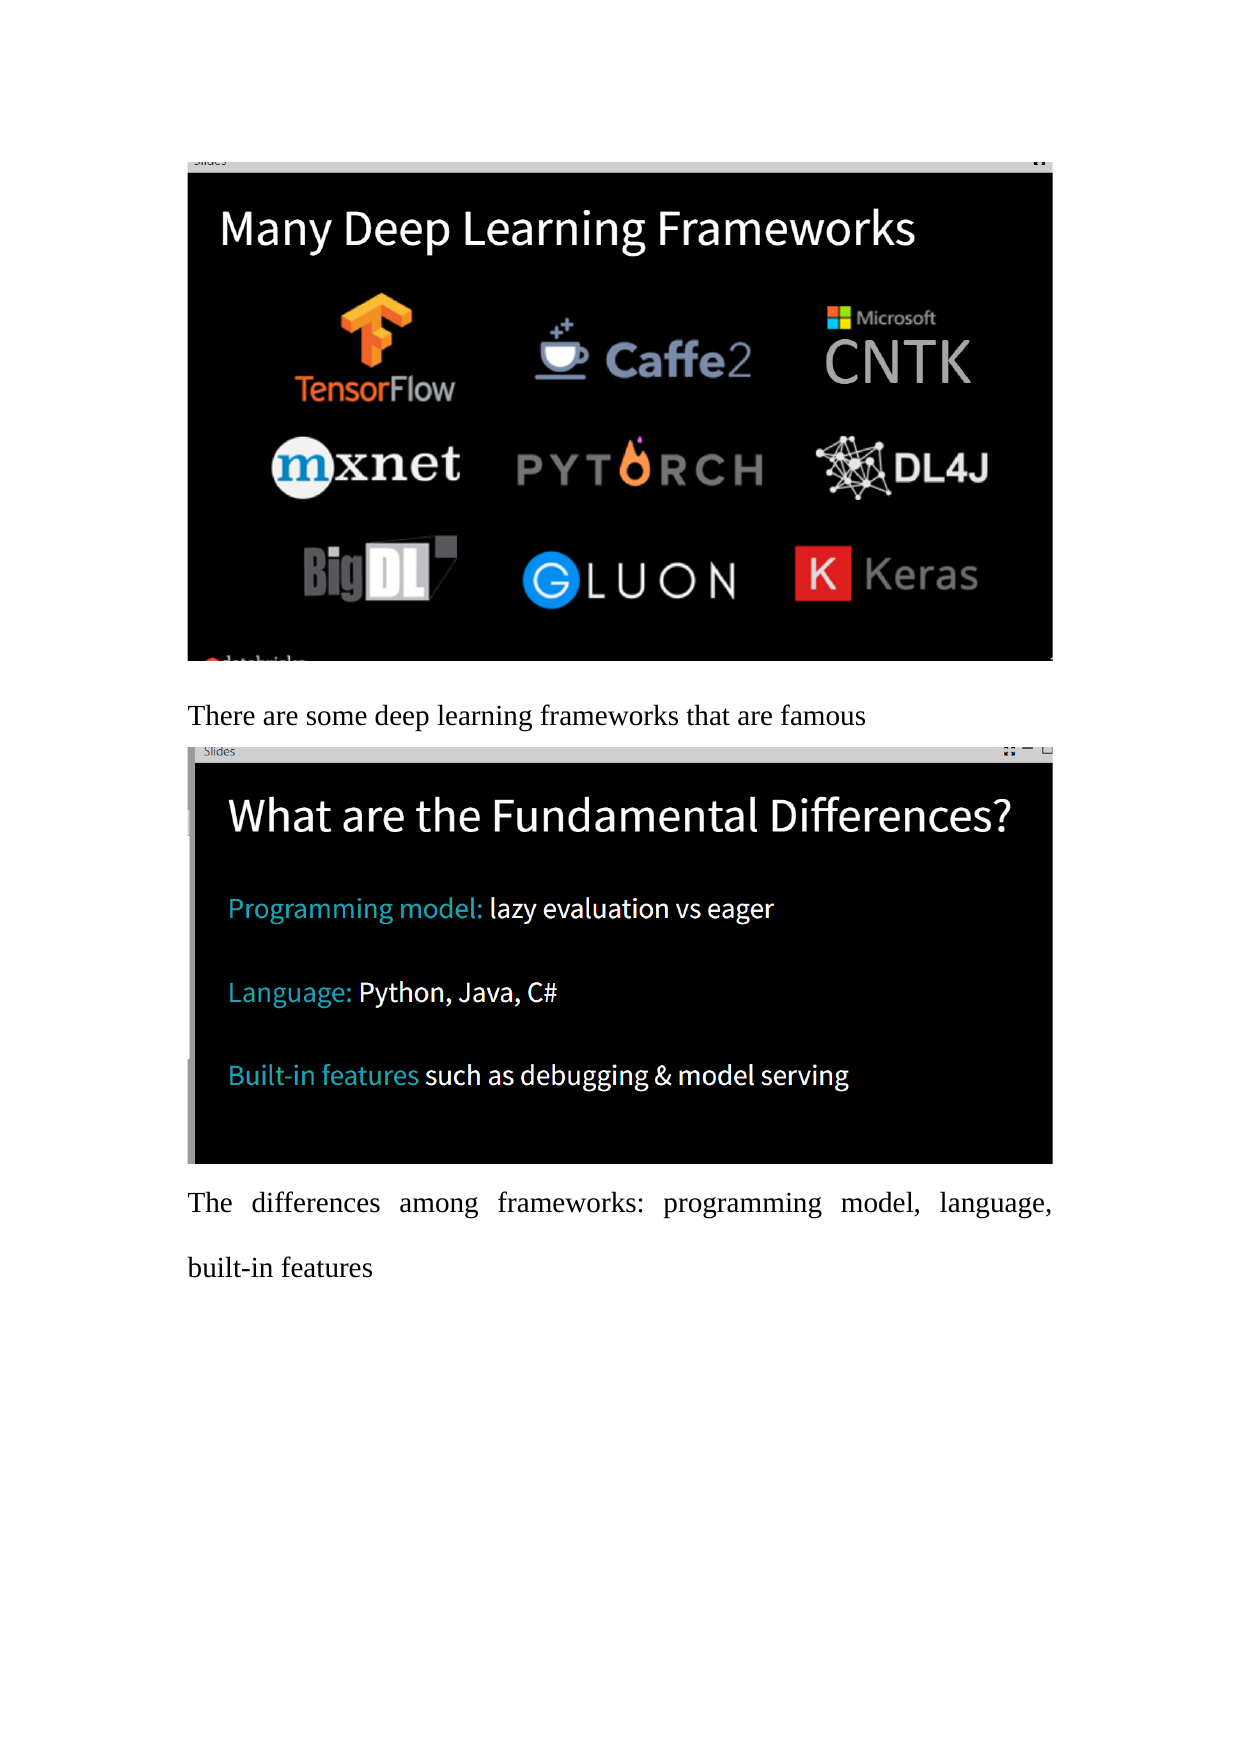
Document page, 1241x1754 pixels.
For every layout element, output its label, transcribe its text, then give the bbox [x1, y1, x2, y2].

picture [187, 747, 1053, 1164]
text There are some deep learning frameworks that are famous [187, 682, 1053, 747]
text The differences among frameworks: programming model, language, built-in features [187, 1169, 1053, 1299]
picture [187, 162, 1053, 661]
